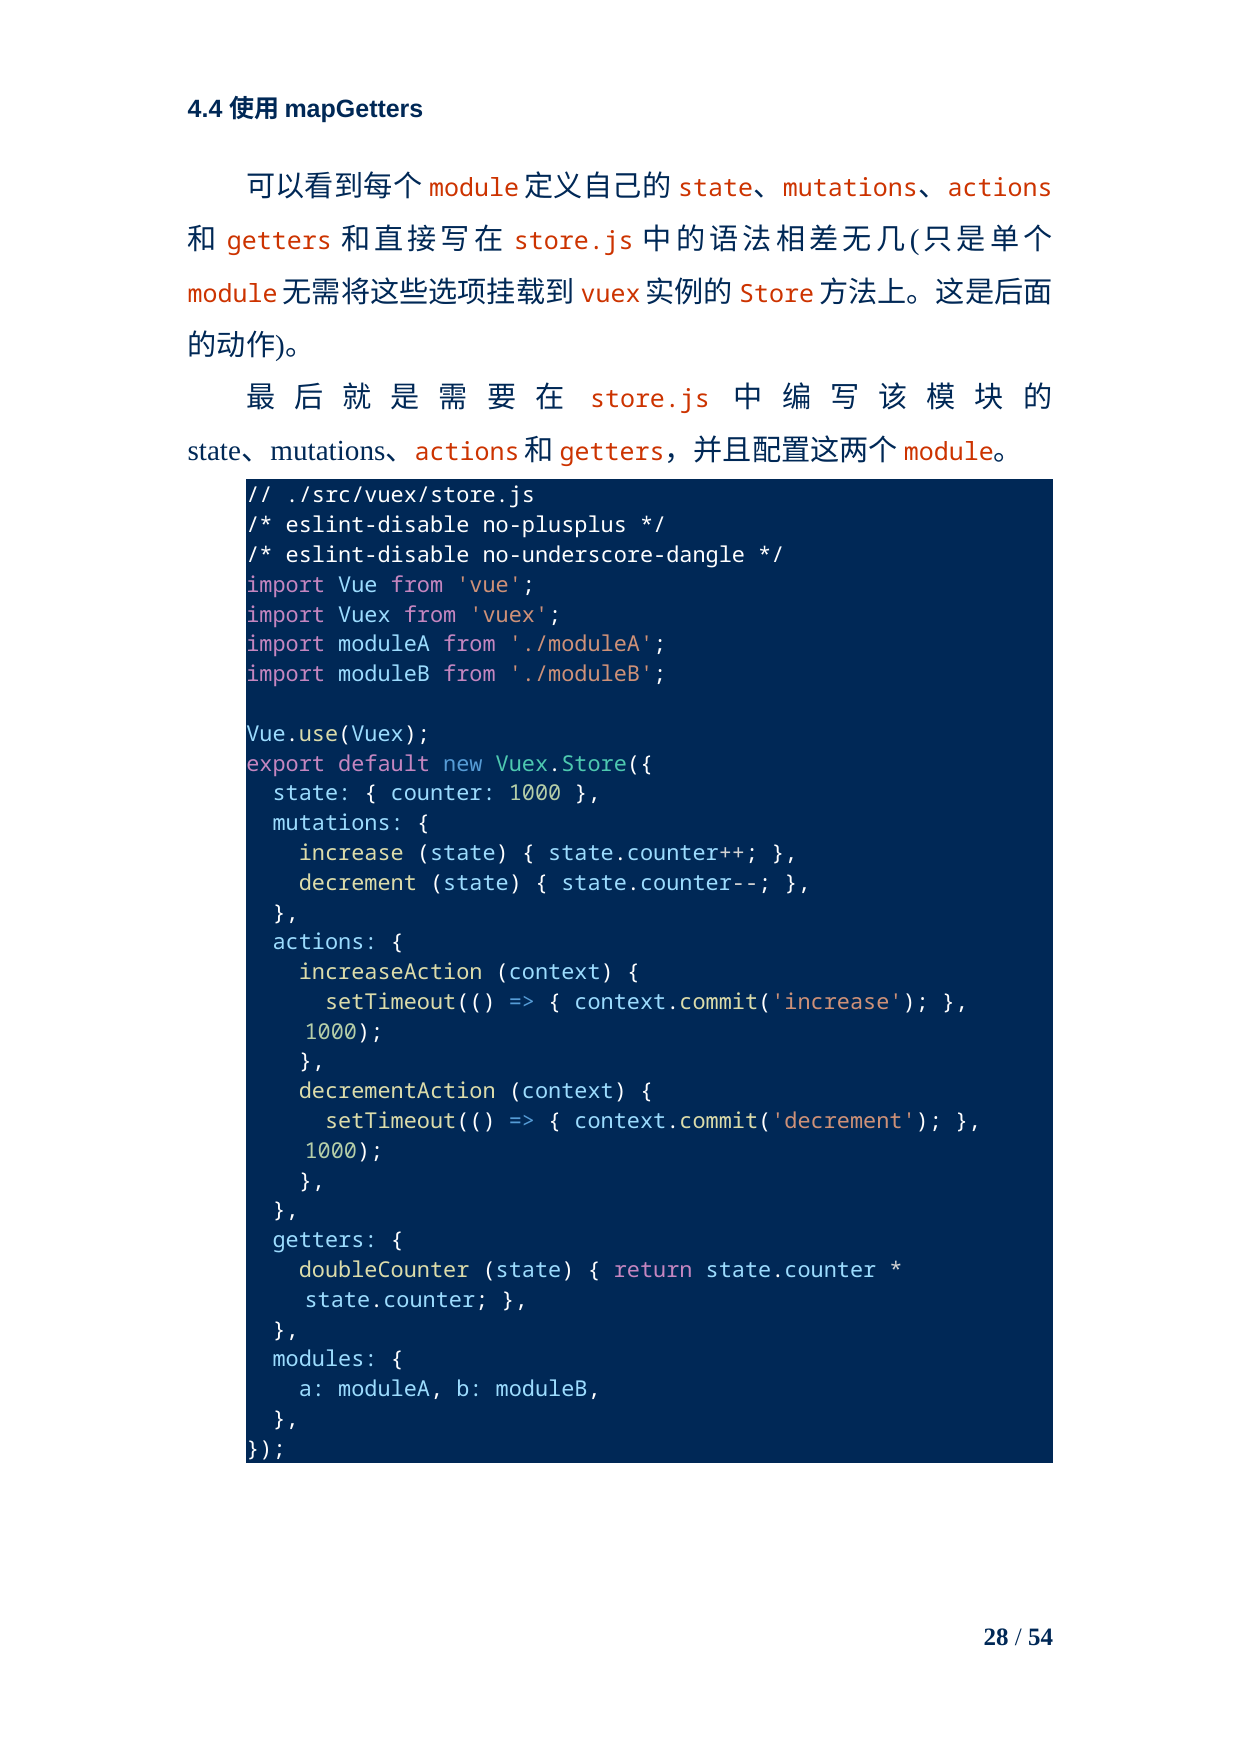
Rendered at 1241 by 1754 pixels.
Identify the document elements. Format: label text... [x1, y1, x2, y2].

text doubleCounter (state) { return state.counter * state.counter; }, [246, 1254, 1053, 1314]
text Vue.use(Vuex); [246, 718, 1053, 748]
text }, [246, 1314, 1053, 1343]
text decrement (state) { state.counter--; }, [246, 867, 1053, 897]
text mutations: { [246, 807, 1053, 837]
text setTimeout(() => { context.commit('decrement'); }, 1000); [246, 1105, 1053, 1165]
text 最后就是需要在store.js中编写该模块的state、mutations、actions和getters，并且配置这两个module。 [187, 374, 1053, 469]
text import moduleB from './moduleB'; [246, 658, 1053, 688]
text }, [246, 1165, 1053, 1194]
text import Vuex from 'vuex'; [246, 599, 1053, 628]
text a: moduleA, b: moduleB, [246, 1373, 1053, 1403]
text }, [246, 1194, 1053, 1224]
text /* eslint-disable no-underscore-dangle */ [246, 539, 1053, 569]
text getters: { [246, 1224, 1053, 1254]
text state: { counter: 1000 }, [246, 777, 1053, 807]
text }, [246, 897, 1053, 926]
text }, [246, 1046, 1053, 1075]
text }, [246, 1403, 1053, 1433]
text }); [246, 1433, 1053, 1463]
text import Vue from 'vue'; [246, 569, 1053, 599]
text increaseAction (context) { [246, 956, 1053, 986]
text // ./src/vuex/store.js [246, 479, 1053, 509]
text increase (state) { state.counter++; }, [246, 837, 1053, 867]
text actions: { [246, 926, 1053, 956]
text 可以看到每个module定义自己的state、mutations、actions和getters和直接写在store.js中的语法相差无几(只是单个module无需将这些选项挂载到vuex实例的Store方法上。这是后面的动作)。 [187, 163, 1053, 363]
text modules: { [246, 1343, 1053, 1373]
text /* eslint-disable no-plusplus */ [246, 509, 1053, 539]
text decrementAction (context) { [246, 1075, 1053, 1105]
text export default new Vuex.Store({ [246, 748, 1053, 777]
text setTimeout(() => { context.commit('increase'); }, 1000); [246, 986, 1053, 1046]
text import moduleA from './moduleA'; [246, 628, 1053, 658]
